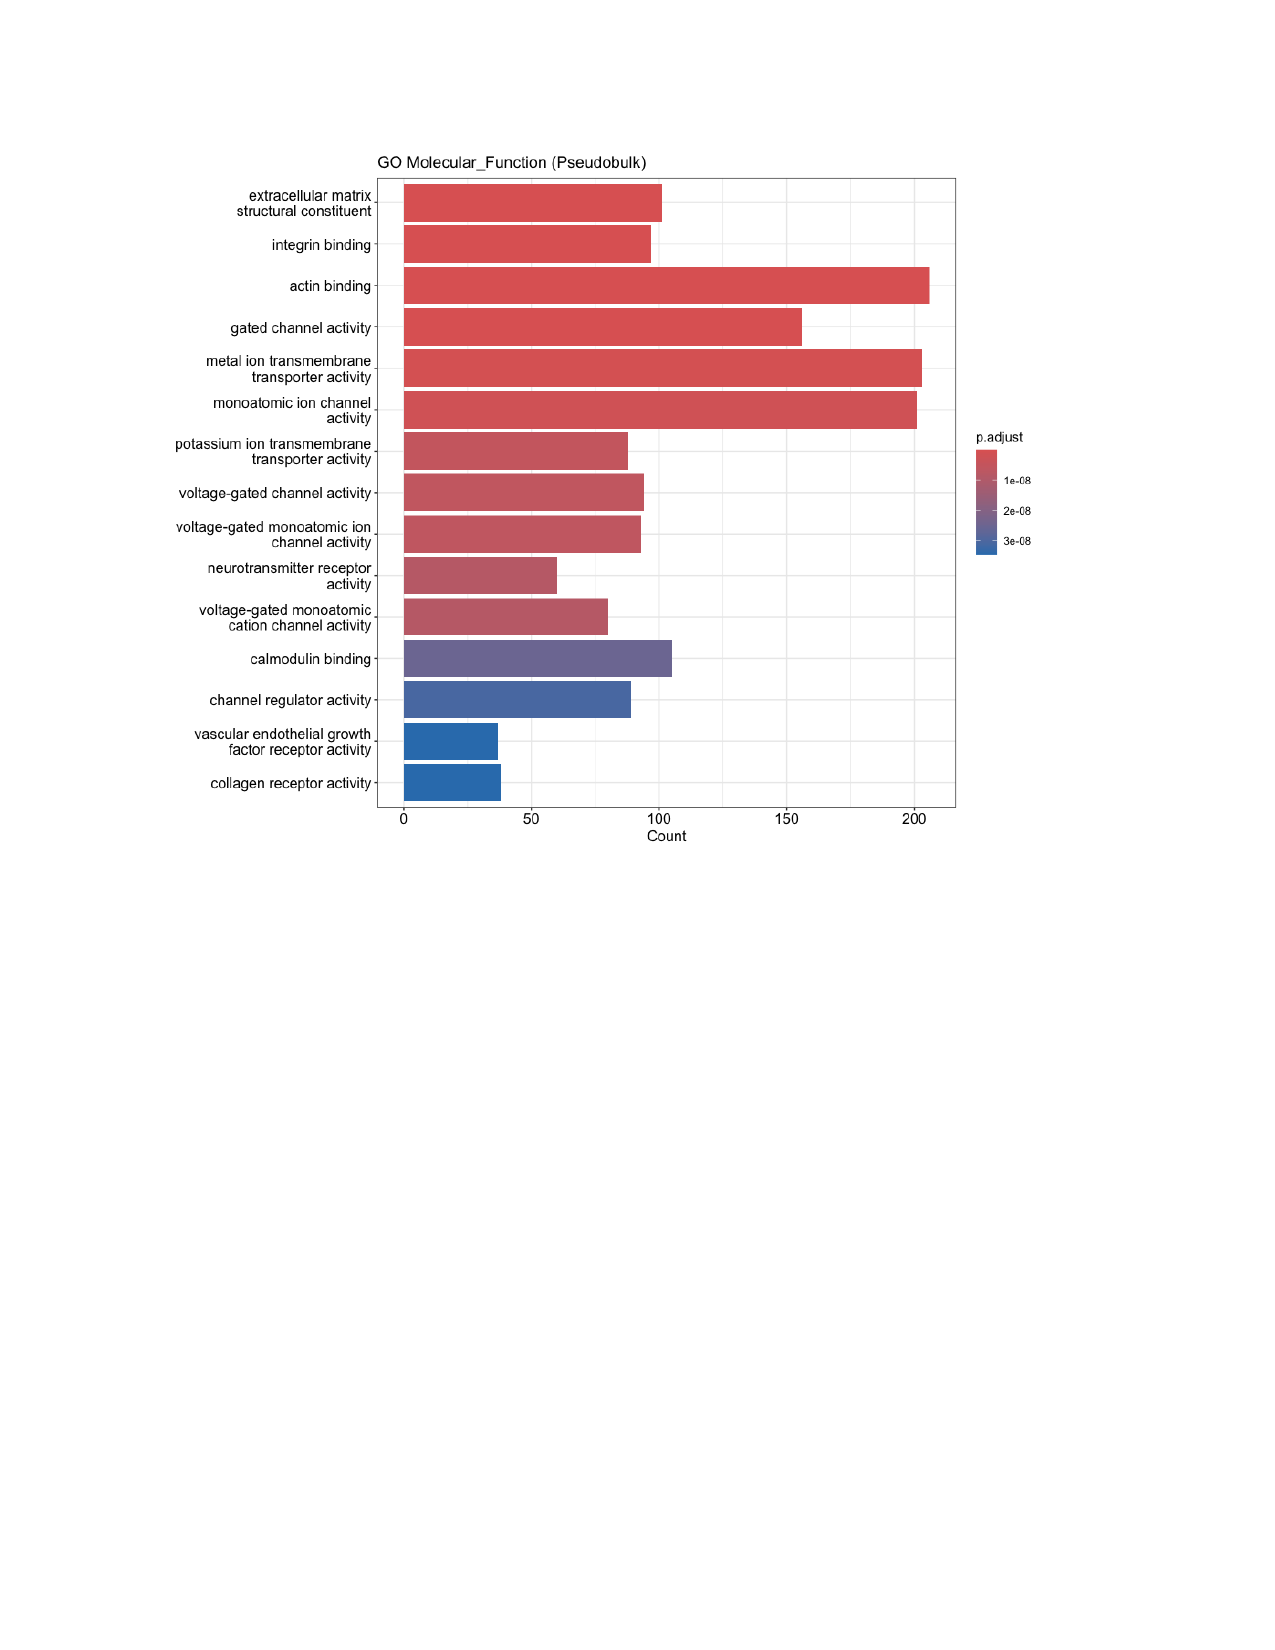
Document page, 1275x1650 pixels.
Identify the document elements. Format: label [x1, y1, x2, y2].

picture [168, 150, 1044, 850]
